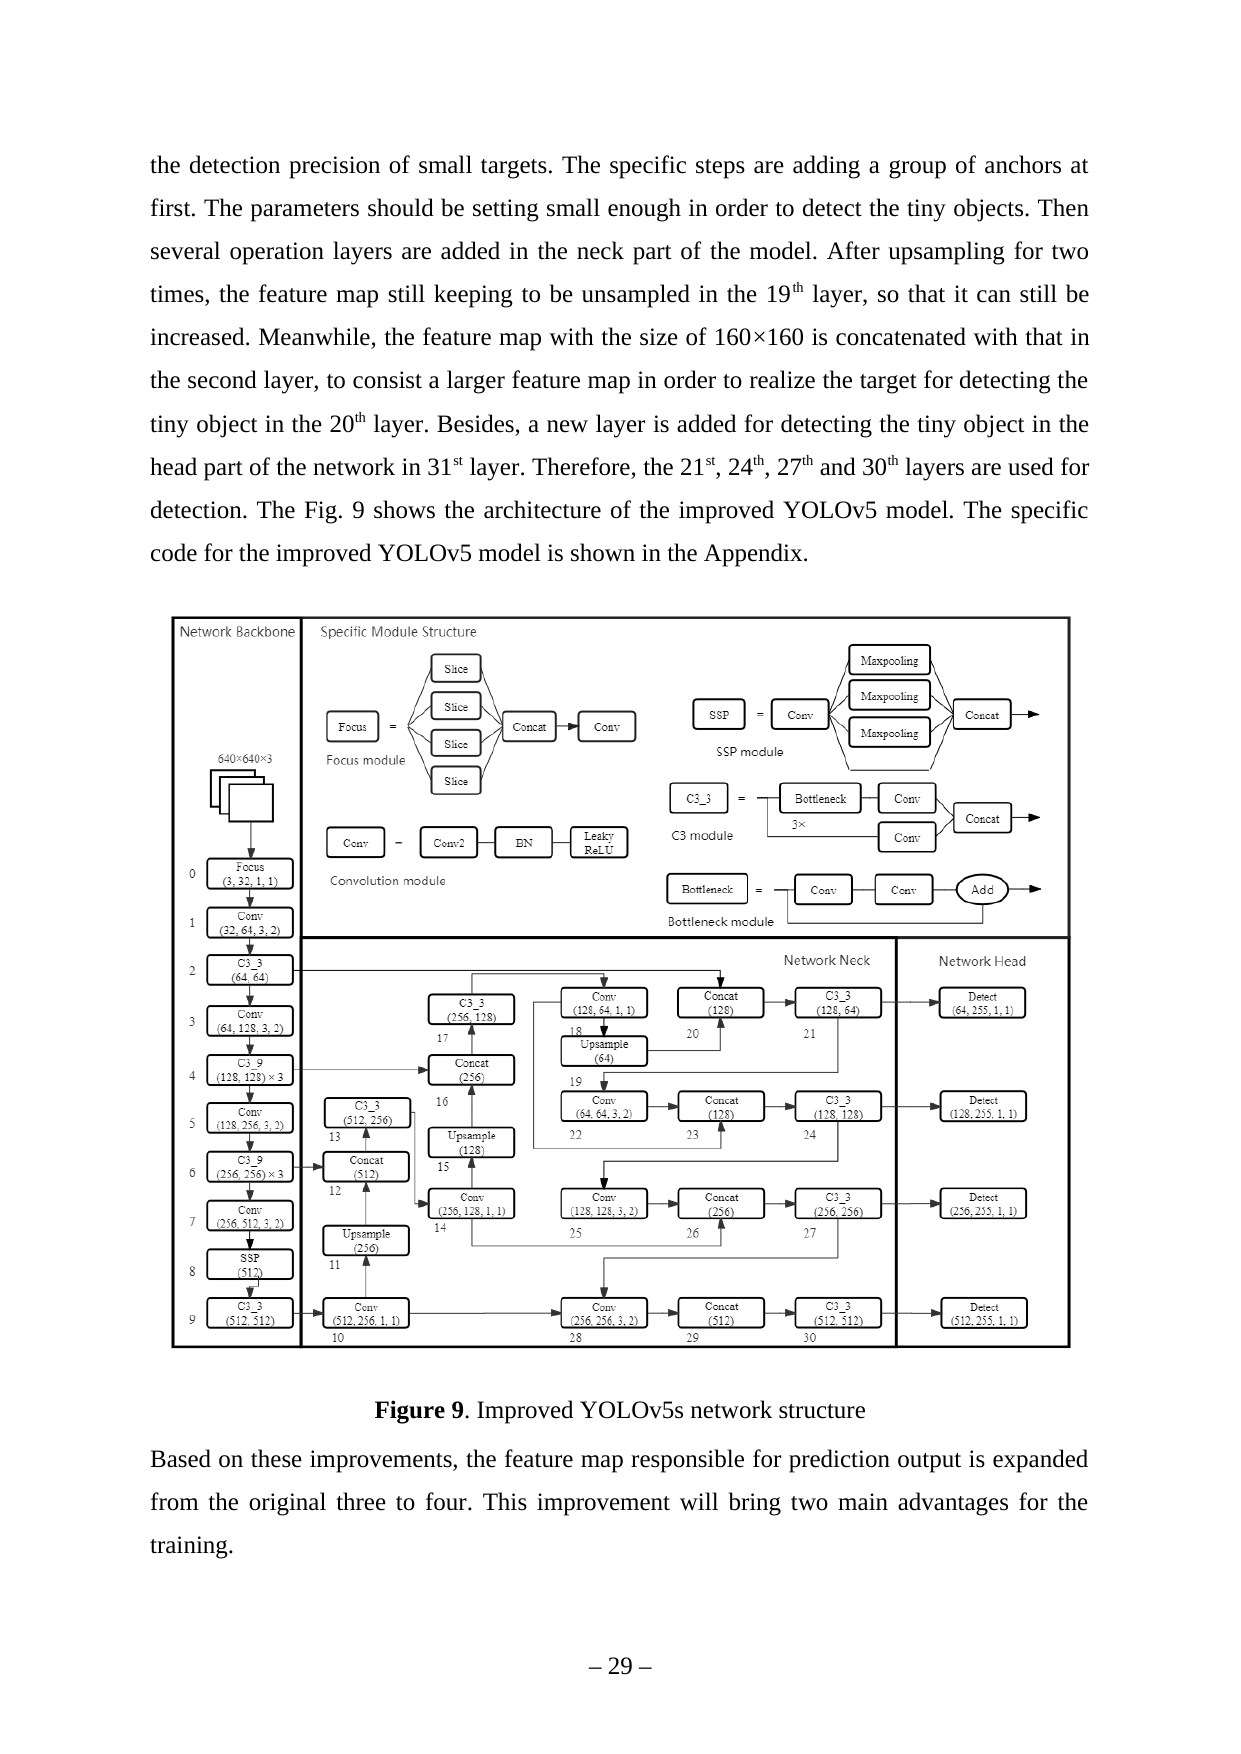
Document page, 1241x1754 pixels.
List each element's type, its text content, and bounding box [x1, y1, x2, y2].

picture [150, 587, 1091, 1375]
text Based on these improvements, the feature map responsible for prediction output is expanded from the original three to four. This improvement will bring two main advantages for the training. [150, 1444, 1090, 1559]
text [150, 150, 1090, 567]
text Figure 9. Improved YOLOv5s network structure [150, 1395, 1090, 1424]
